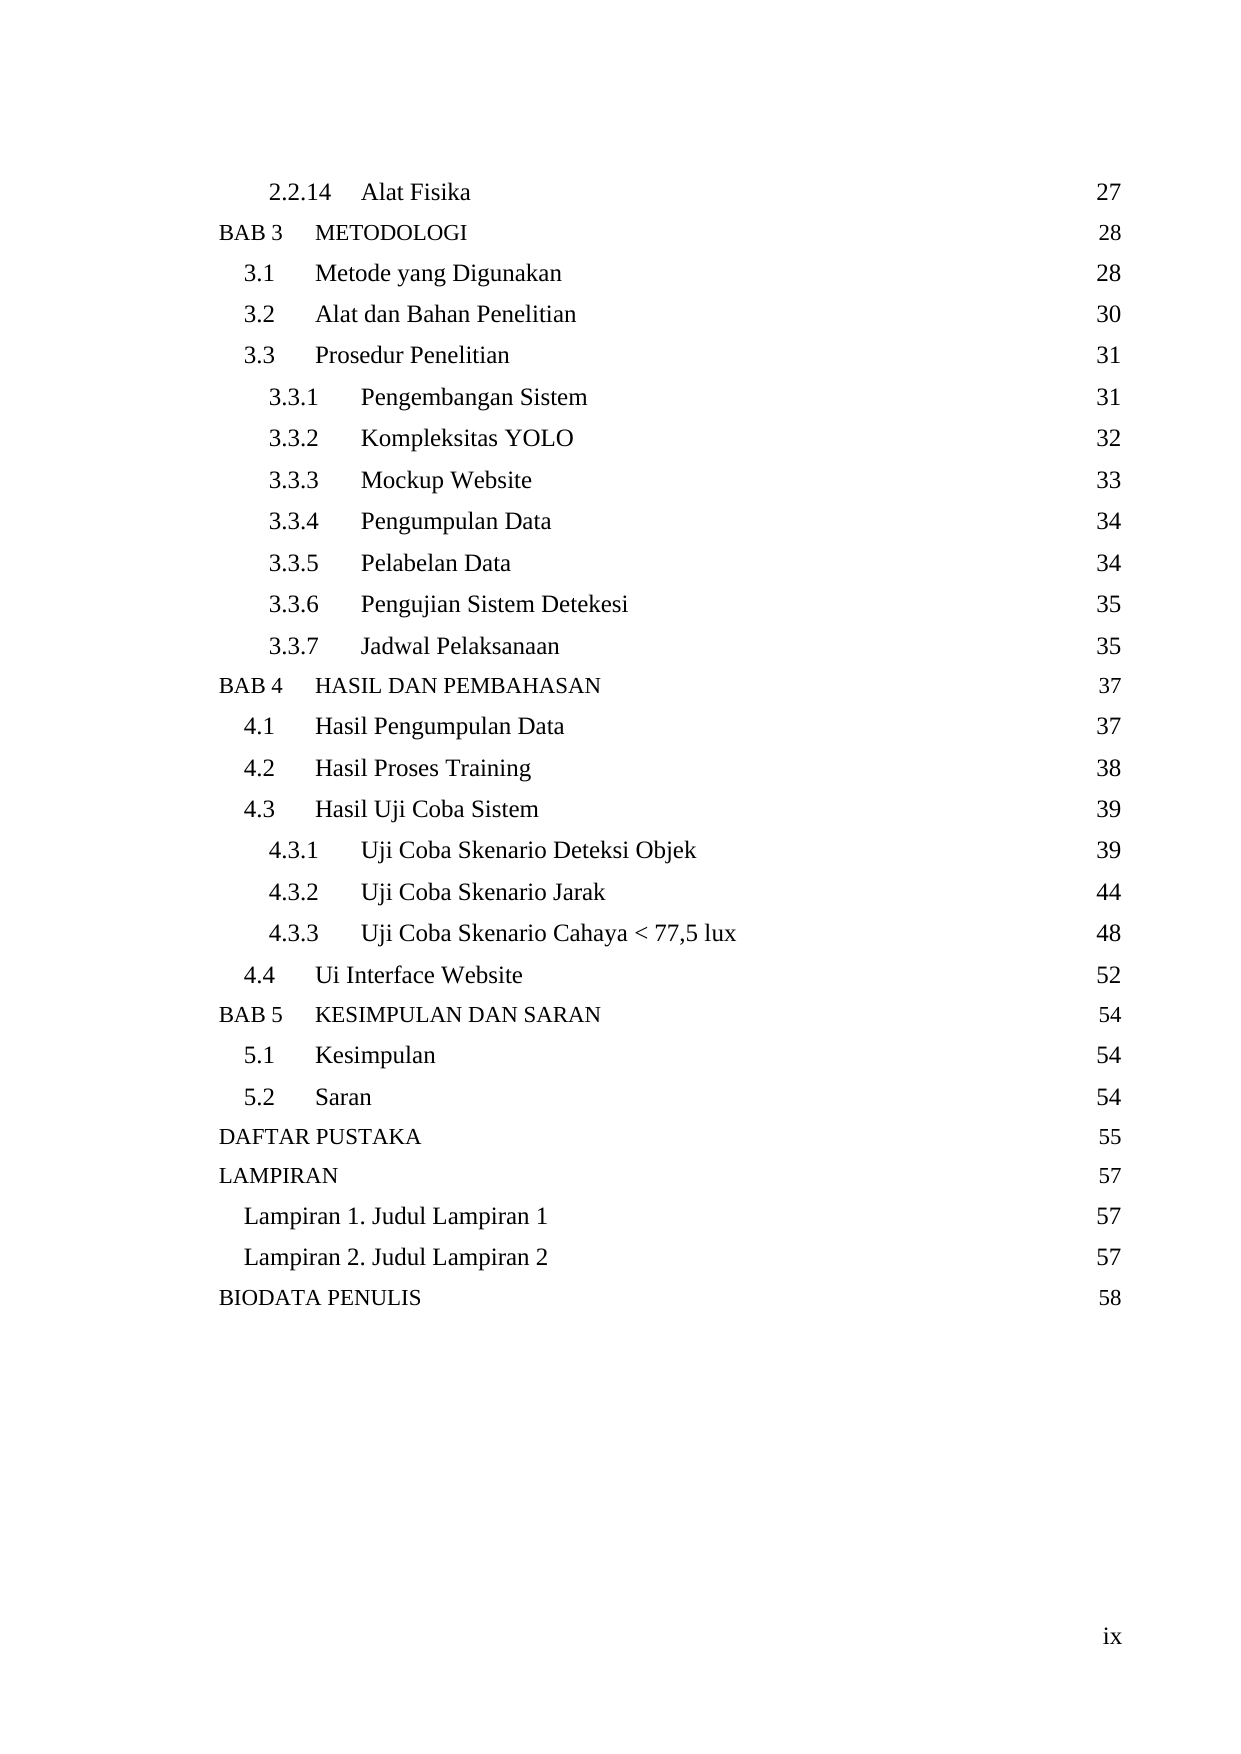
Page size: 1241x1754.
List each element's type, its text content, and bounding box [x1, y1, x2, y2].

text LAMPIRAN 57 [177, 1162, 1122, 1188]
text 4.3.2 Uji Coba Skenario Jarak 44 [227, 877, 1122, 906]
text 3.3.2 Kompleksitas YOLO 32 [227, 423, 1122, 452]
text 4.1 Hasil Pengumpulan Data 37 [202, 711, 1122, 740]
text DAFTAR PUSTAKA 55 [177, 1123, 1122, 1149]
text 3.3.1 Pengembangan Sistem 31 [227, 382, 1122, 411]
text 3.1 Metode yang Digunakan 28 [202, 258, 1122, 286]
text BAB 4 HASIL DAN PEMBAHASAN 37 [177, 672, 1122, 698]
text 4.3.3 Uji Coba Skenario Cahaya < 77,5 lux 48 [227, 918, 1122, 947]
text 3.3.7 Jadwal Pelaksanaan 35 [227, 631, 1122, 659]
text 3.3.6 Pengujian Sistem Detekesi 35 [227, 589, 1122, 618]
text 3.3.4 Pengumpulan Data 34 [227, 506, 1122, 535]
text Lampiran 1. Judul Lampiran 1 57 [202, 1201, 1122, 1230]
text 3.3.5 Pelabelan Data 34 [227, 548, 1122, 577]
text 2.2.14 Alat Fisika 27 [227, 177, 1122, 206]
text 4.2 Hasil Proses Training 38 [202, 753, 1122, 781]
text BAB 5 KESIMPULAN DAN SARAN 54 [177, 1001, 1122, 1028]
text 3.3 Prosedur Penelitian 31 [202, 341, 1122, 369]
text 5.2 Saran 54 [202, 1082, 1122, 1111]
text 3.2 Alat dan Bahan Penelitian 30 [202, 299, 1122, 328]
text 3.3.3 Mockup Website 33 [227, 465, 1122, 494]
text 4.3.1 Uji Coba Skenario Deteksi Objek 39 [227, 836, 1122, 864]
text BIODATA PENULIS 58 [177, 1284, 1122, 1310]
text 4.4 Ui Interface Website 52 [202, 960, 1122, 989]
text 4.3 Hasil Uji Coba Sistem 39 [202, 794, 1122, 823]
text BAB 3 METODOLOGI 28 [177, 219, 1122, 245]
text Lampiran 2. Judul Lampiran 2 57 [202, 1242, 1122, 1271]
text 5.1 Kesimpulan 54 [202, 1040, 1122, 1069]
